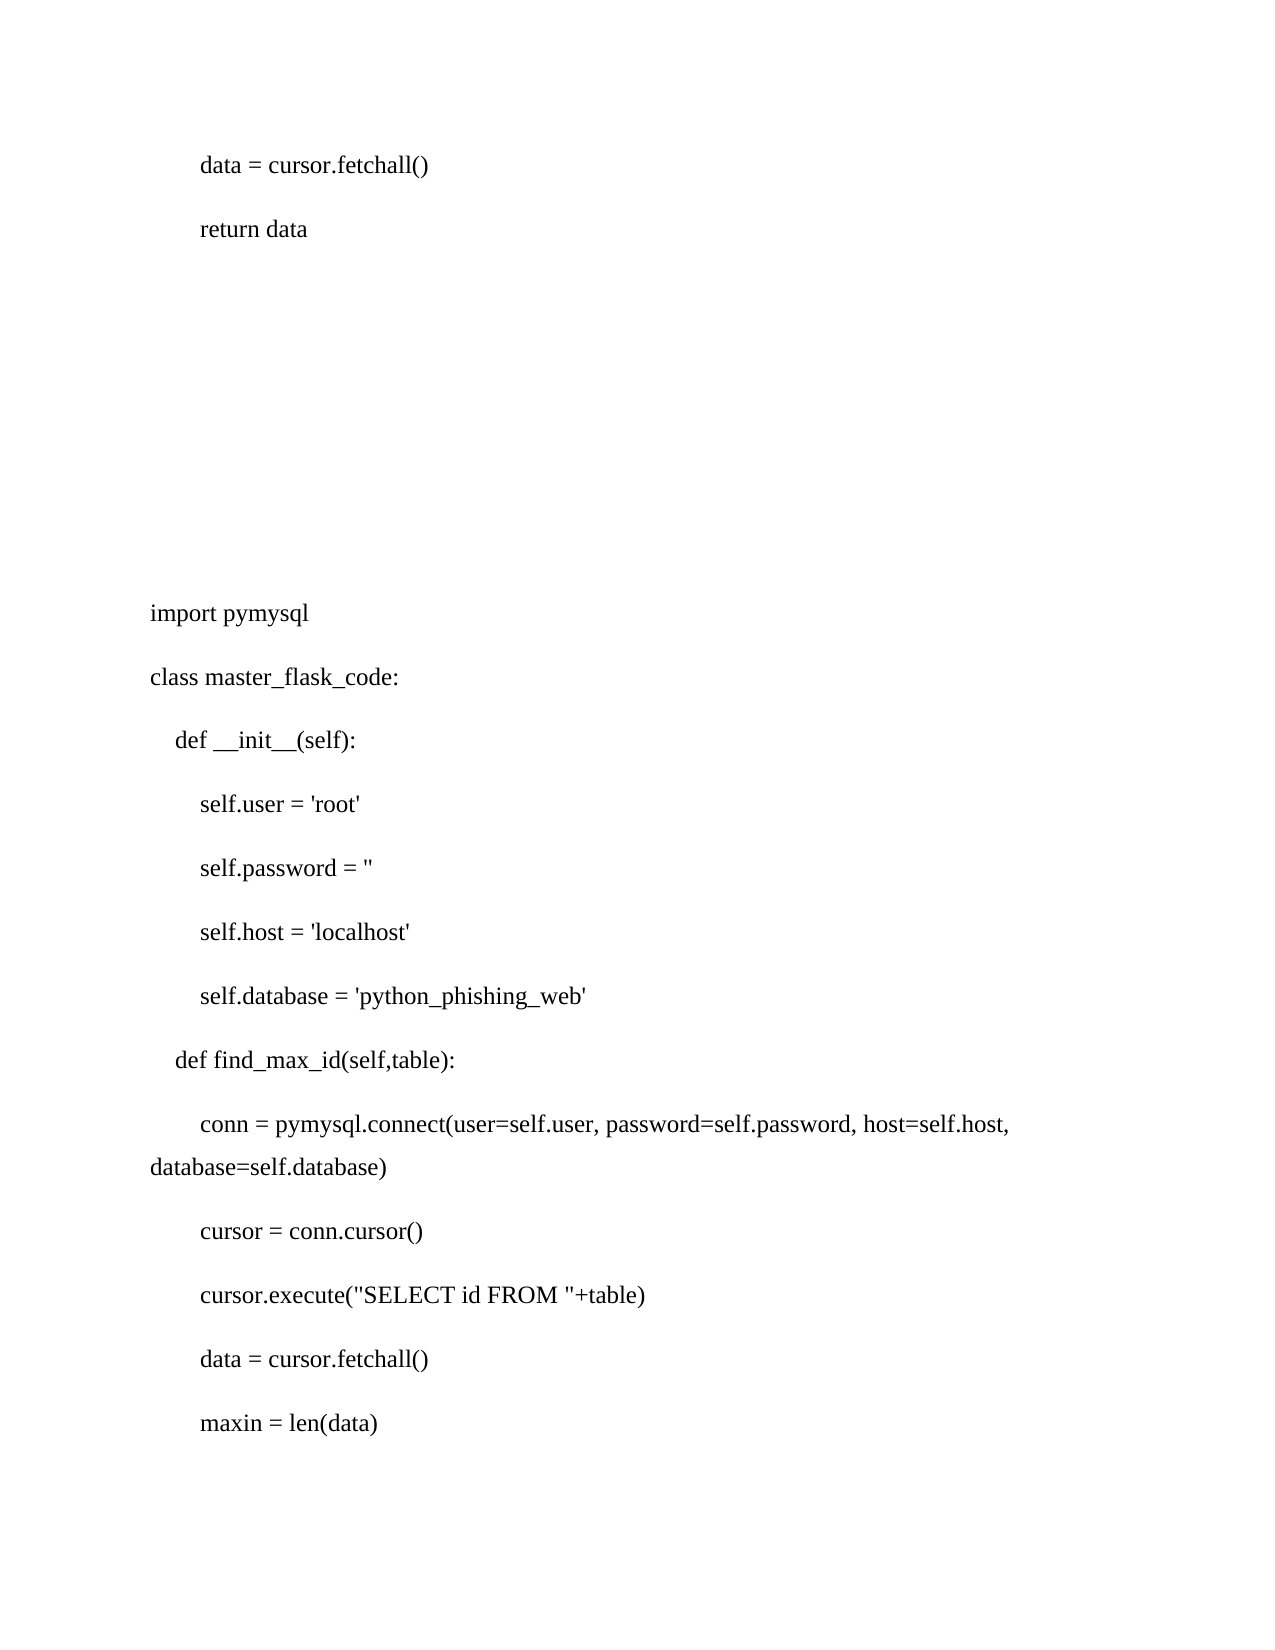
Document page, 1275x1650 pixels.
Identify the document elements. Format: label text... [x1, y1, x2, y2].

text return data [150, 214, 1125, 243]
text self.database = 'python_phishing_web' [150, 981, 1125, 1010]
text self.user = 'root' [150, 789, 1125, 818]
text cursor.execute("SELECT id FROM "+table) [150, 1280, 1125, 1309]
text self.host = 'localhost' [150, 917, 1125, 946]
text def __init__(self): [150, 726, 1125, 754]
text data = cursor.fetchall() [150, 1344, 1125, 1373]
text class master_flask_code: [150, 662, 1125, 690]
text def find_max_id(self,table): [150, 1045, 1125, 1074]
text data = cursor.fetchall() [150, 150, 1125, 179]
text import pymysql [150, 598, 1125, 626]
text conn = pymysql.connect(user=self.user, password=self.password, host=self.host, database=self.database) [150, 1109, 1125, 1181]
text maxin = len(data) [150, 1408, 1125, 1437]
text cursor = conn.cursor() [150, 1216, 1125, 1245]
text self.password = '' [150, 853, 1125, 882]
